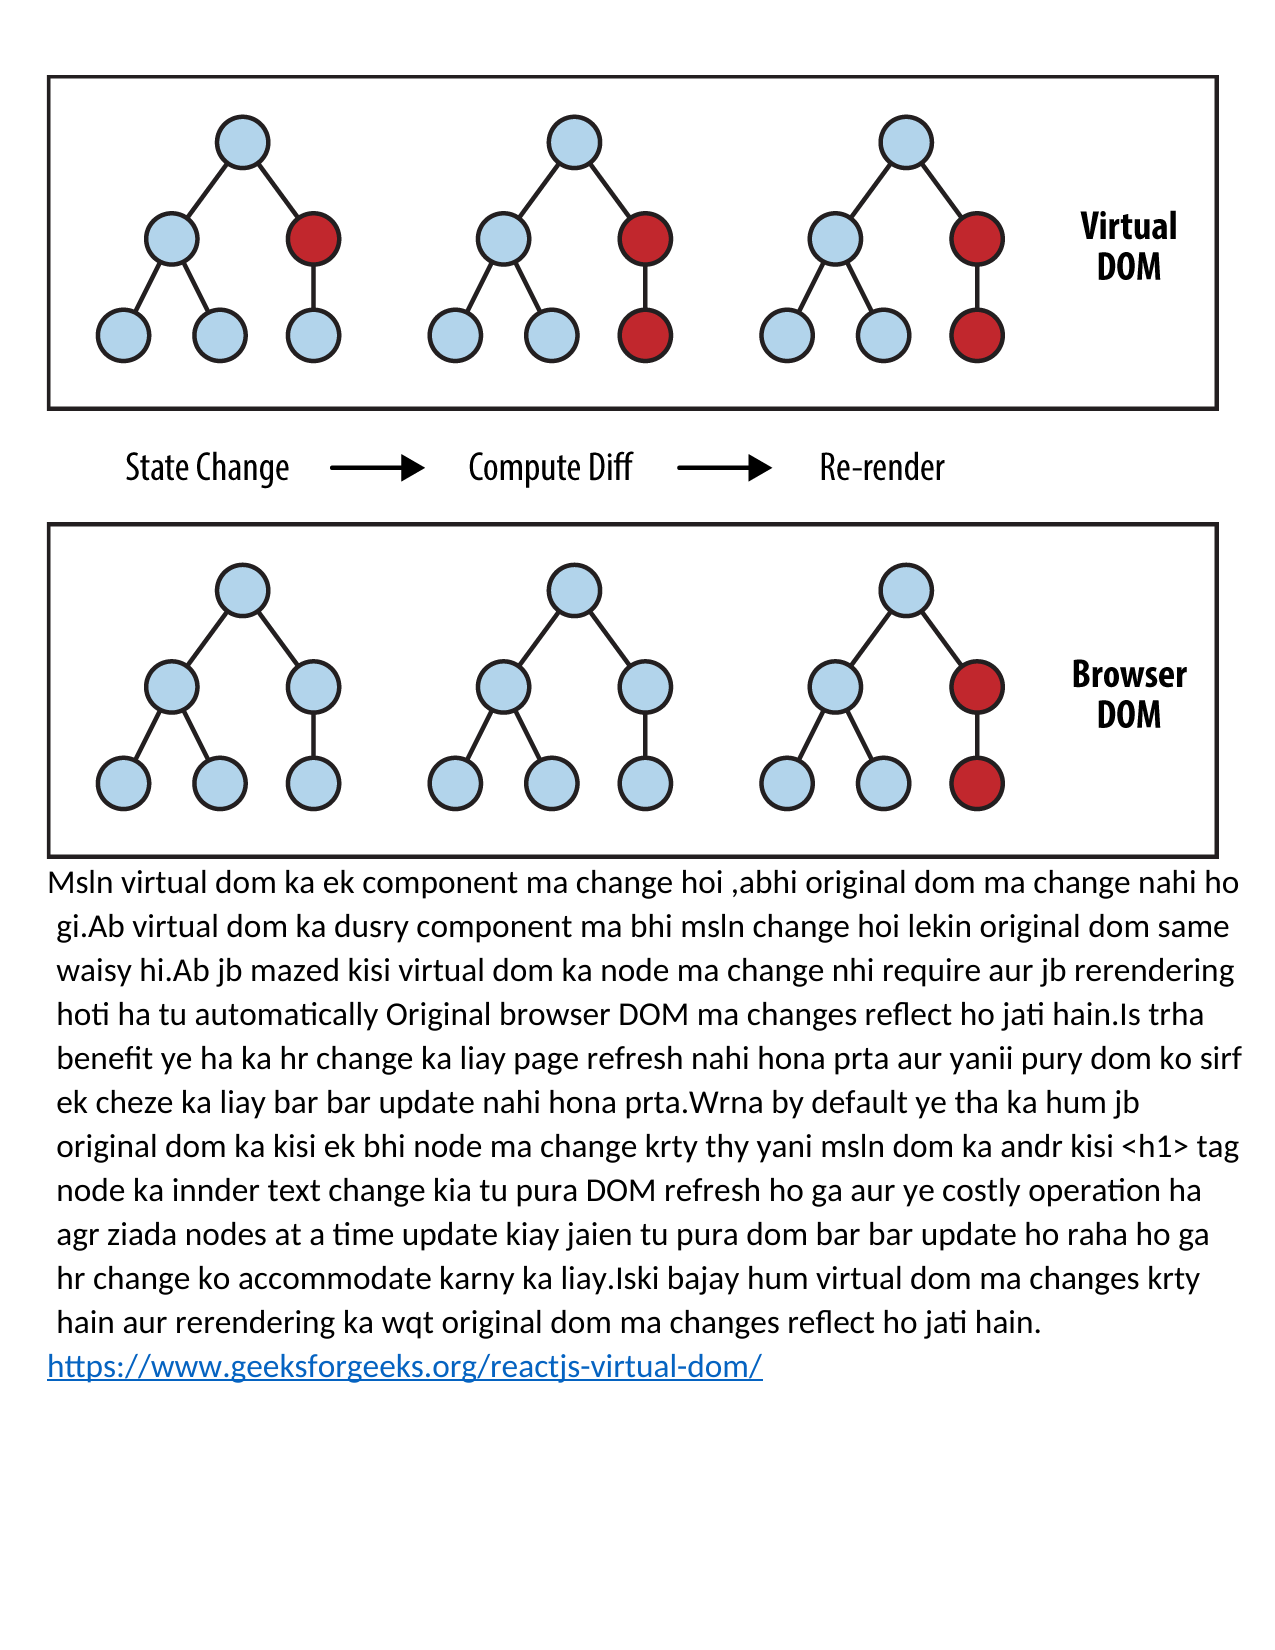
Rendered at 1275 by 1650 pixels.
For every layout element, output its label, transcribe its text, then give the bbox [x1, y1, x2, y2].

list https://www.geeksforgeeks.org/reactjs-virtual-dom/ [47, 1344, 1247, 1385]
list Msln virtual dom ka ek component ma change hoi ,abhi original dom ma change nahi ho gi.Ab virtual dom ka dusry component ma bhi msln change hoi lekin original dom same waisy hi.Ab jb mazed kisi virtual dom ka node ma change nhi require aur jb rerendering hoti ha tu automatically Original browser DOM ma changes reflect ho jati hain.Is trha benefit ye ha ka hr change ka liay page refresh nahi hona prta aur yanii pury dom ko sirf ek cheze ka liay bar bar update nahi hona prta.Wrna by default ye tha ka hum jb original dom ka kisi ek bhi node ma change krty thy yani msln dom ka andr kisi <h1> tag node ka innder text change kia tu pura DOM refresh ho ga aur ye costly operation ha agr ziada nodes at a time update kiay jaien tu pura dom bar bar update ho raha ho ga hr change ko accommodate karny ka liay.Iski bajay hum virtual dom ma changes krty hain aur rerendering ka wqt original dom ma changes reflect ho jati hain. [47, 861, 1247, 1341]
picture [46, 75, 1219, 859]
